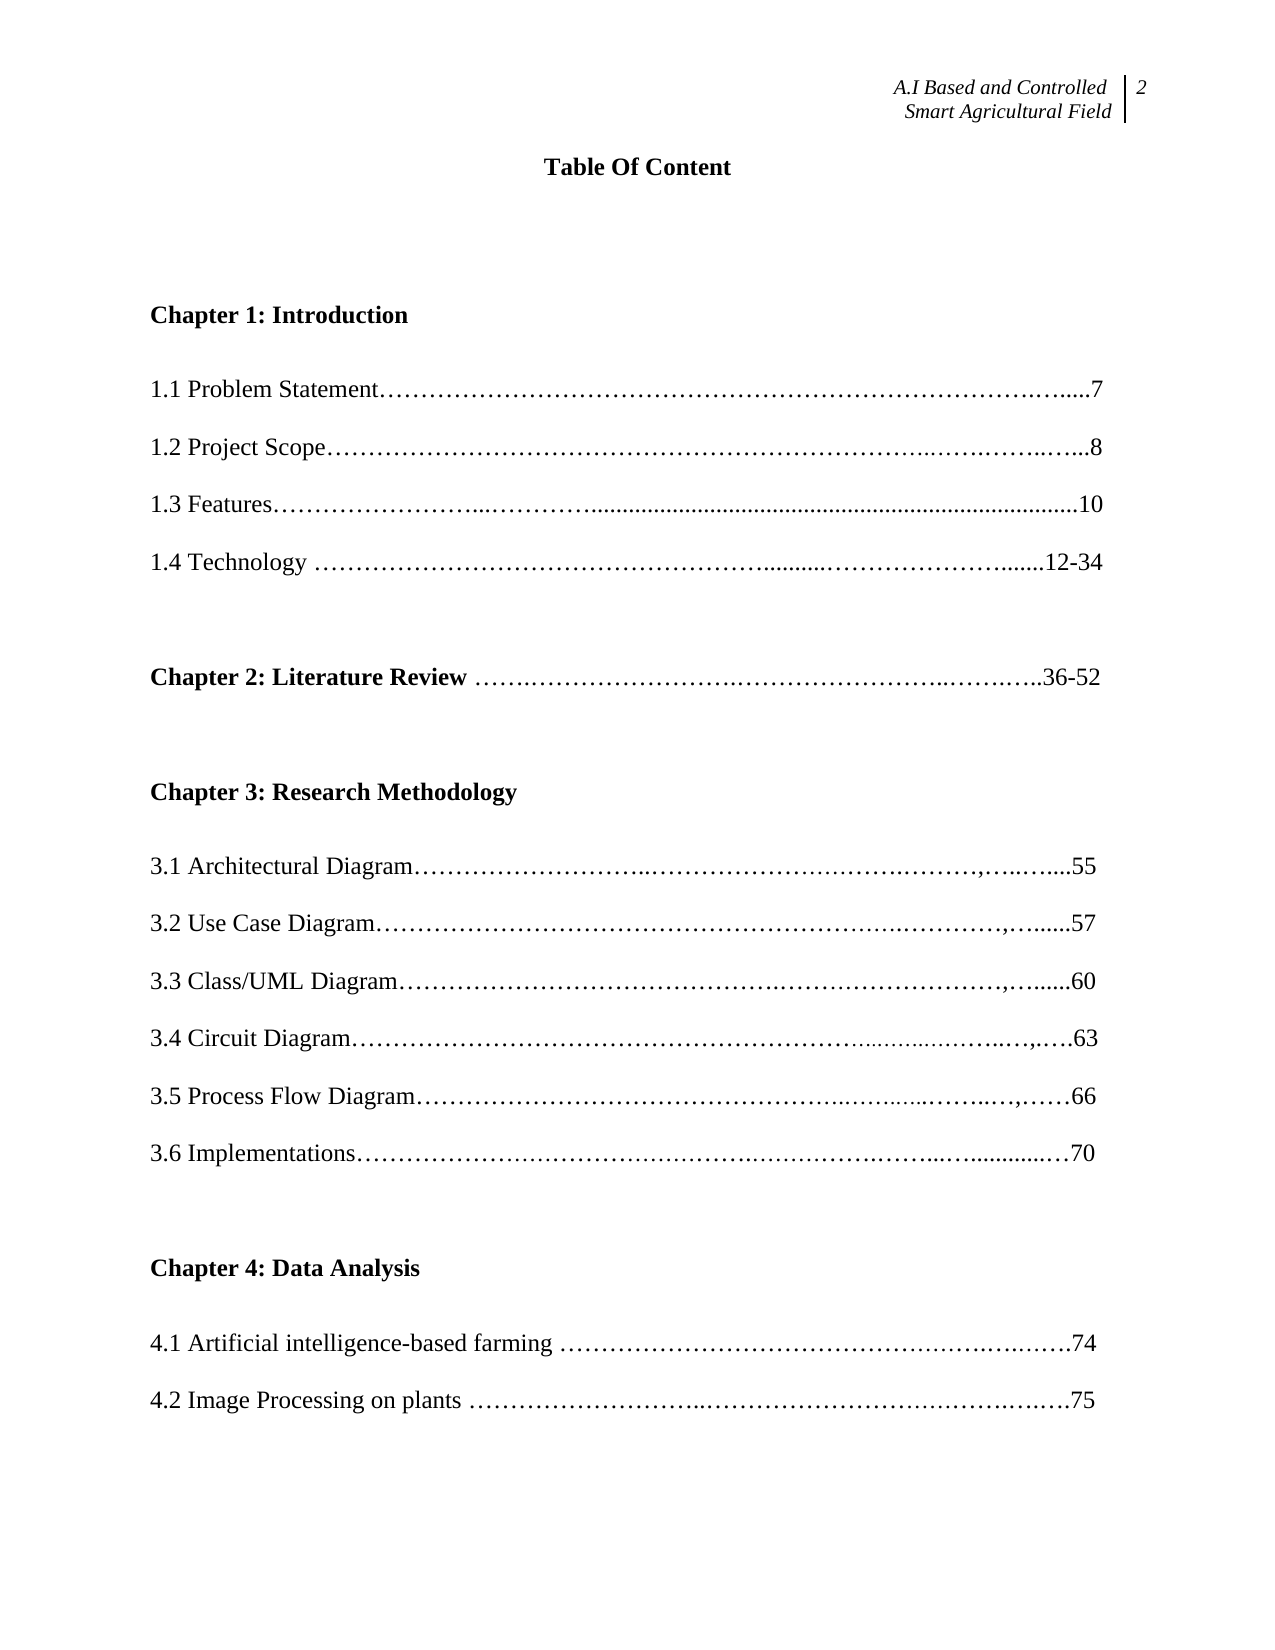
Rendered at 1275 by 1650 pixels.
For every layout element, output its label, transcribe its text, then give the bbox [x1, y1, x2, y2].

text 3.6 Implementations………………………………………….…………….……...…............…70 [150, 1138, 1125, 1167]
text Chapter 3: Research Methodology [150, 777, 1125, 806]
text 3.4 Circuit Diagram……………………………………………………….…….………..…,.….63 [150, 1023, 1125, 1052]
text 1.3 Features……………………...…………..............................................................................10 [150, 489, 1125, 518]
text 3.1 Architectural Diagram………………………..………………………….………,…..…....55 [150, 851, 1125, 880]
text 1.2 Project Scope……………………………………………………………….…….……..…...8 [150, 432, 1125, 461]
text 1.4 Technology ………………………………………………..........………………….......12-34 [150, 547, 1125, 576]
text 4.2 Image Processing on plants ………………………..……………………………….….….75 [150, 1385, 1125, 1414]
text 3.3 Class/UML Diagram……………………………………….………………………,…......60 [150, 966, 1125, 995]
text 3.2 Use Case Diagram……………………………………………………….…………,…......57 [150, 908, 1125, 937]
text Chapter 4: Data Analysis [150, 1253, 1125, 1282]
text Table Of Content [150, 152, 1125, 181]
text 3.5 Process Flow Diagram…………………………………………….…….…..……..…,……66 [150, 1081, 1125, 1110]
text Chapter 1: Introduction [150, 300, 1125, 329]
text Chapter 2: Literature Review …….…………………….……………………..…….…..36-52 [150, 662, 1125, 691]
text 4.1 Artificial intelligence-based farming …………………………………………….….…….74 [150, 1328, 1125, 1356]
text 1.1 Problem Statement…………………………………………………………………….….....7 [150, 374, 1125, 403]
